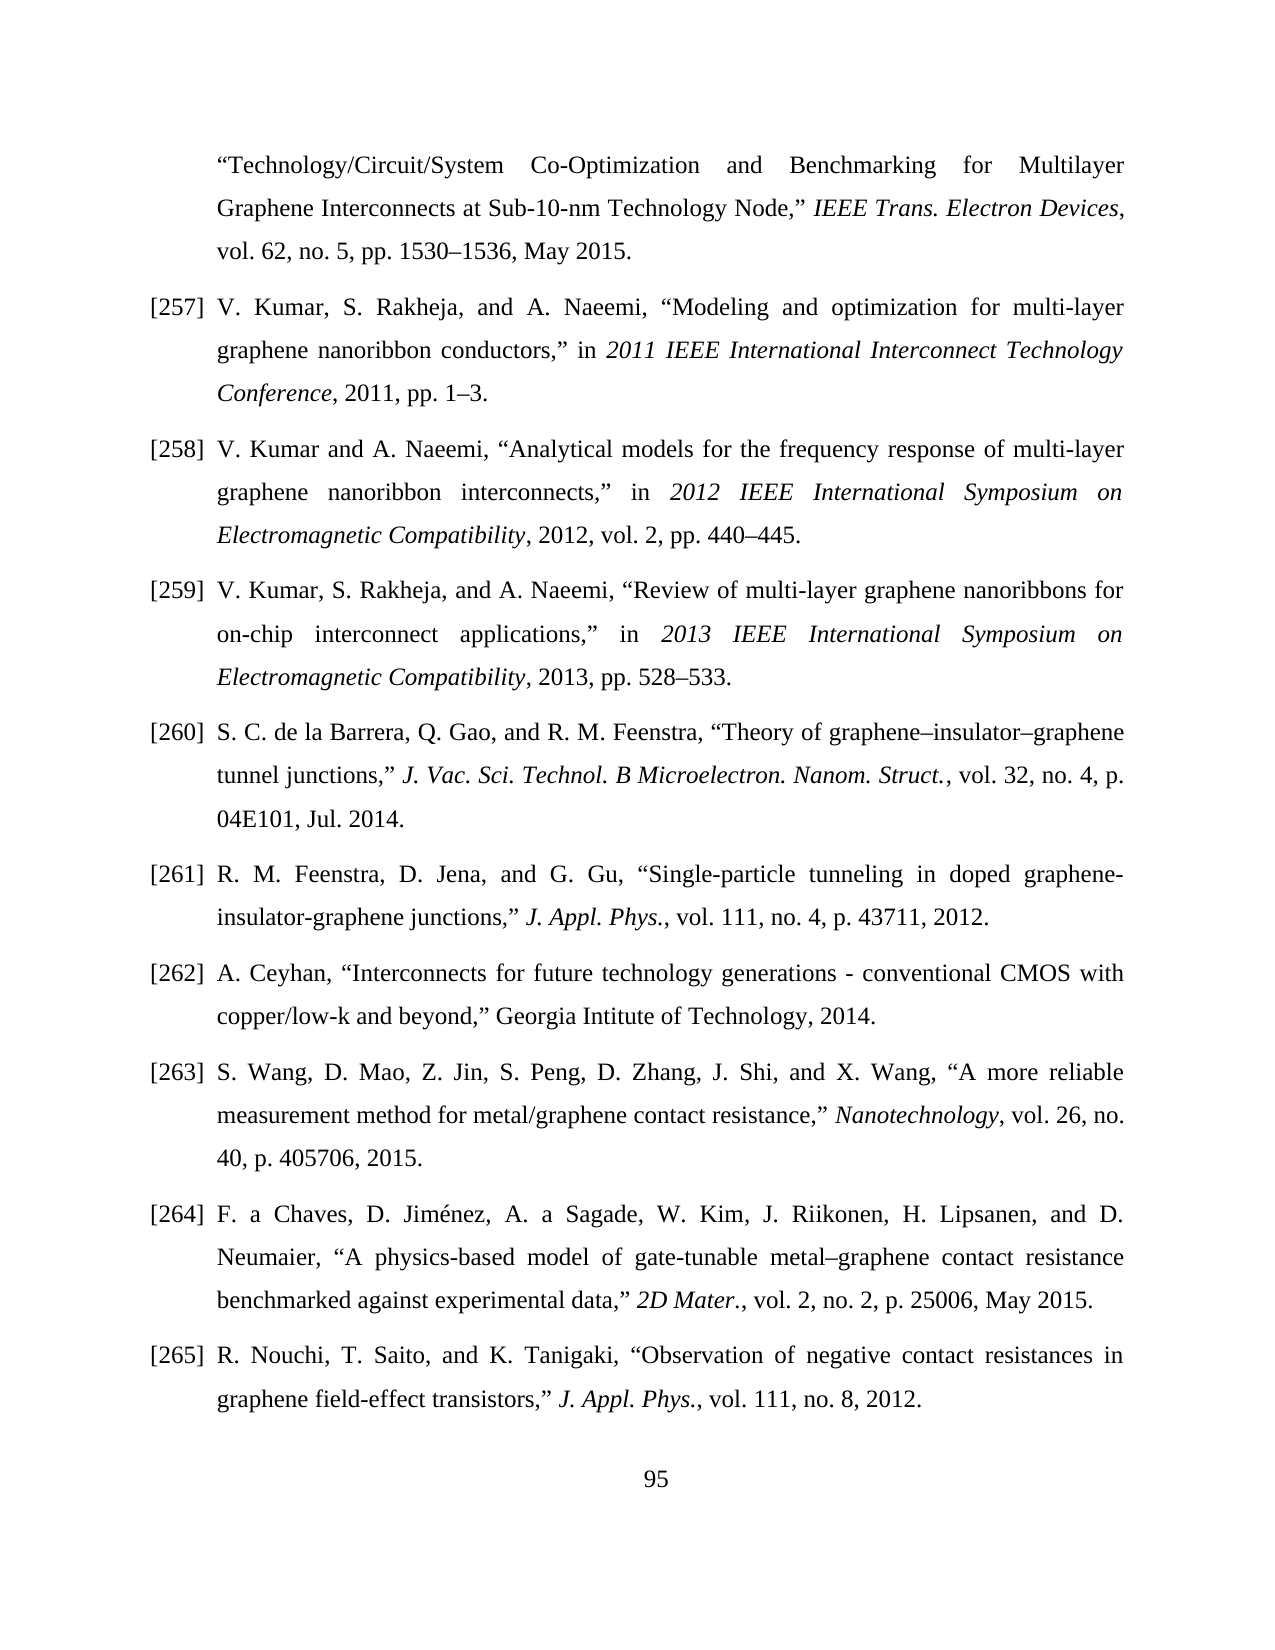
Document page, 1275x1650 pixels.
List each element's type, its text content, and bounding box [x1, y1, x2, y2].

text [260] S. C. de la Barrera, Q. Gao, and R. M. Feenstra, “Theory of graphene–insulator–graphene tunnel junctions,” J. Vac. Sci. Technol. B Microelectron. Nanom. Struct., vol. 32, no. 4, p. 04E101, Jul. 2014. [150, 717, 1125, 832]
text [265] R. Nouchi, T. Saito, and K. Tanigaki, “Observation of negative contact resistances in graphene field-effect transistors,” J. Appl. Phys., vol. 111, no. 8, 2012. [150, 1341, 1125, 1412]
text [258] V. Kumar and A. Naeemi, “Analytical models for the frequency response of multi-layer graphene nanoribbon interconnects,” in 2012 IEEE International Symposium on Electromagnetic Compatibility, 2012, vol. 2, pp. 440–445. [150, 434, 1125, 549]
text [262] A. Ceyhan, “Interconnects for future technology generations - conventional CMOS with copper/low-k and beyond,” Georgia Intitute of Technology, 2014. [150, 958, 1125, 1030]
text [150, 150, 1125, 265]
text [263] S. Wang, D. Mao, Z. Jin, S. Peng, D. Zhang, J. Shi, and X. Wang, “A more reliable measurement method for metal/graphene contact resistance,” Nanotechnology, vol. 26, no. 40, p. 405706, 2015. [150, 1057, 1125, 1172]
text [261] R. M. Feenstra, D. Jena, and G. Gu, “Single-particle tunneling in doped graphene-insulator-graphene junctions,” J. Appl. Phys., vol. 111, no. 4, p. 43711, 2012. [150, 859, 1125, 931]
text [259] V. Kumar, S. Rakheja, and A. Naeemi, “Review of multi-layer graphene nanoribbons for on-chip interconnect applications,” in 2013 IEEE International Symposium on Electromagnetic Compatibility, 2013, pp. 528–533. [150, 576, 1125, 691]
text [264] F. a Chaves, D. Jiménez, A. a Sagade, W. Kim, J. Riikonen, H. Lipsanen, and D. Neumaier, “A physics-based model of gate-tunable metal–graphene contact resistance benchmarked against experimental data,” 2D Mater., vol. 2, no. 2, p. 25006, May 2015. [150, 1199, 1125, 1314]
text [257] V. Kumar, S. Rakheja, and A. Naeemi, “Modeling and optimization for multi-layer graphene nanoribbon conductors,” in 2011 IEEE International Interconnect Technology Conference, 2011, pp. 1–3. [150, 292, 1125, 407]
